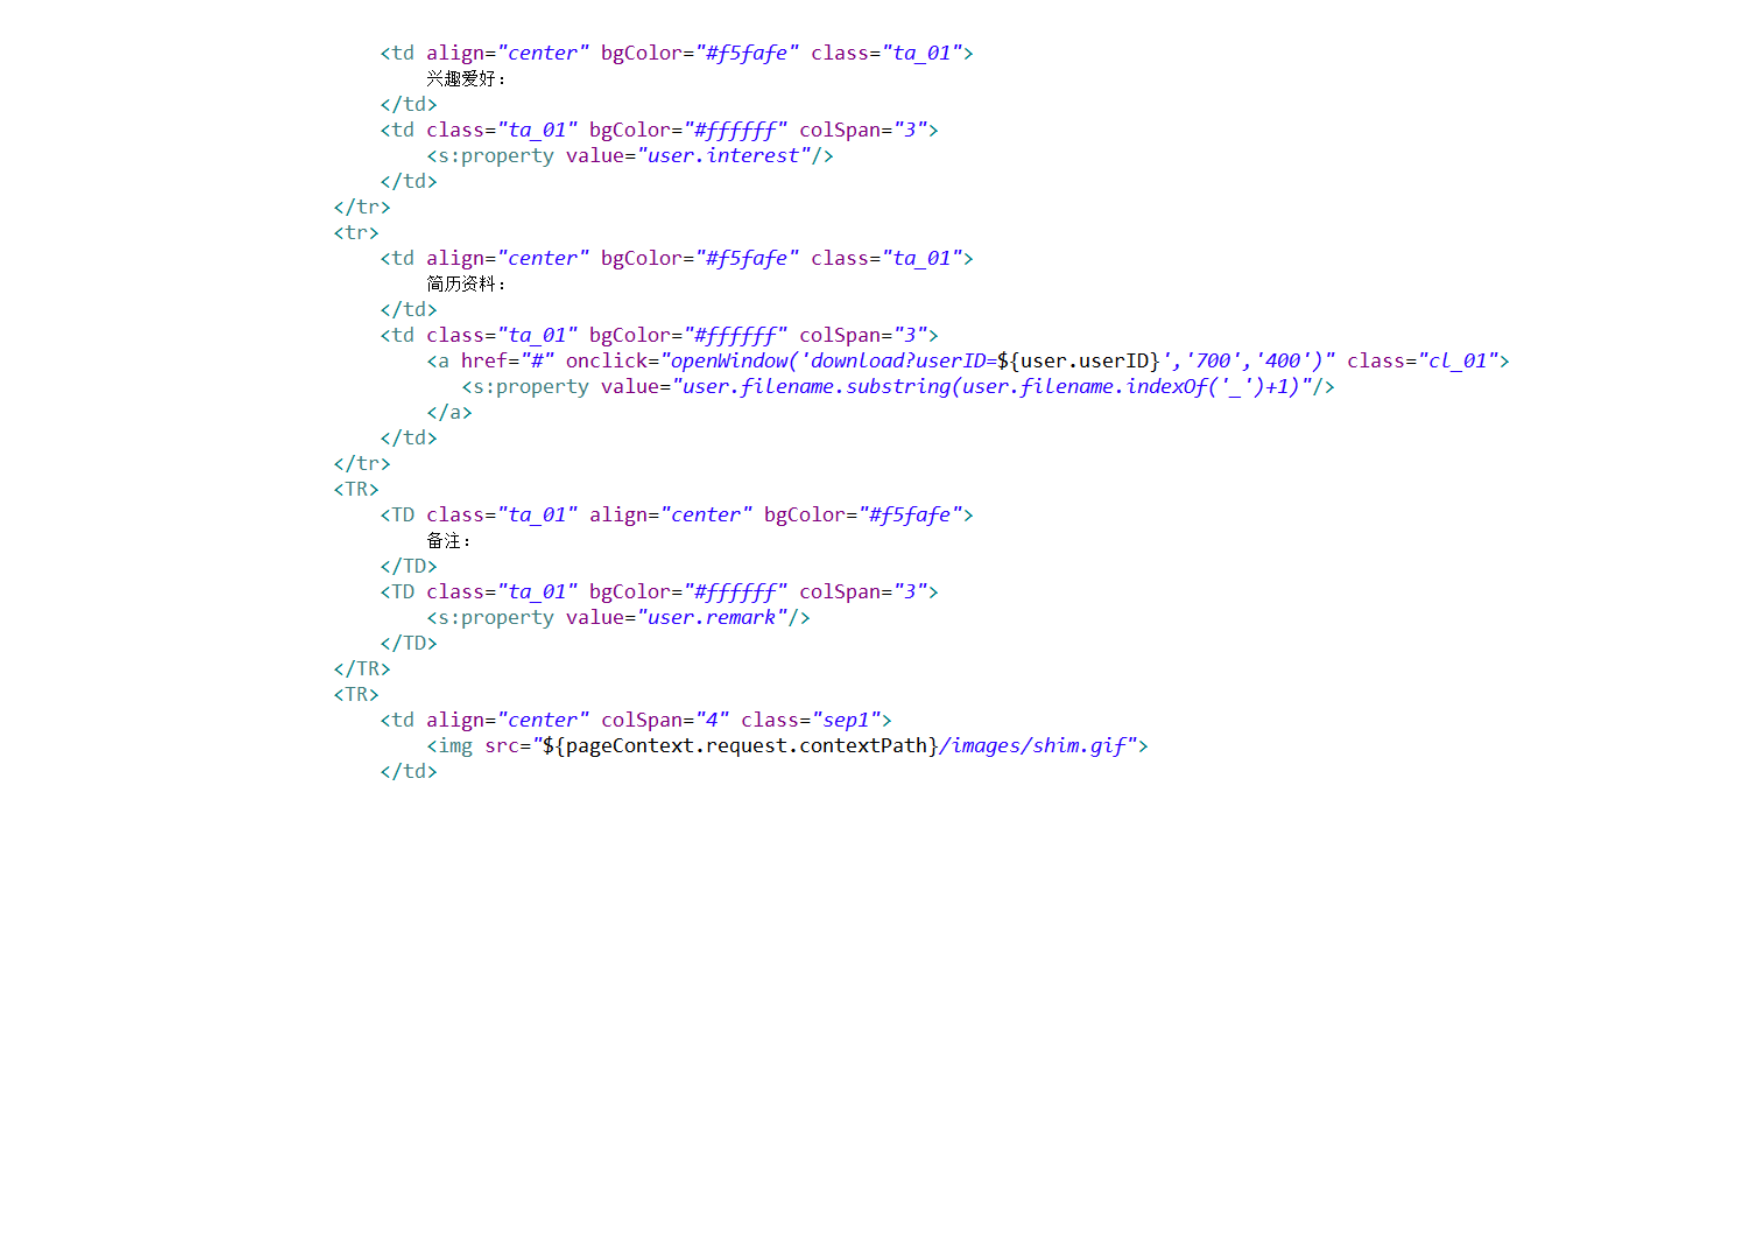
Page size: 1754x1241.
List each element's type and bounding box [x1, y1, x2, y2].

picture [150, 41, 1636, 785]
